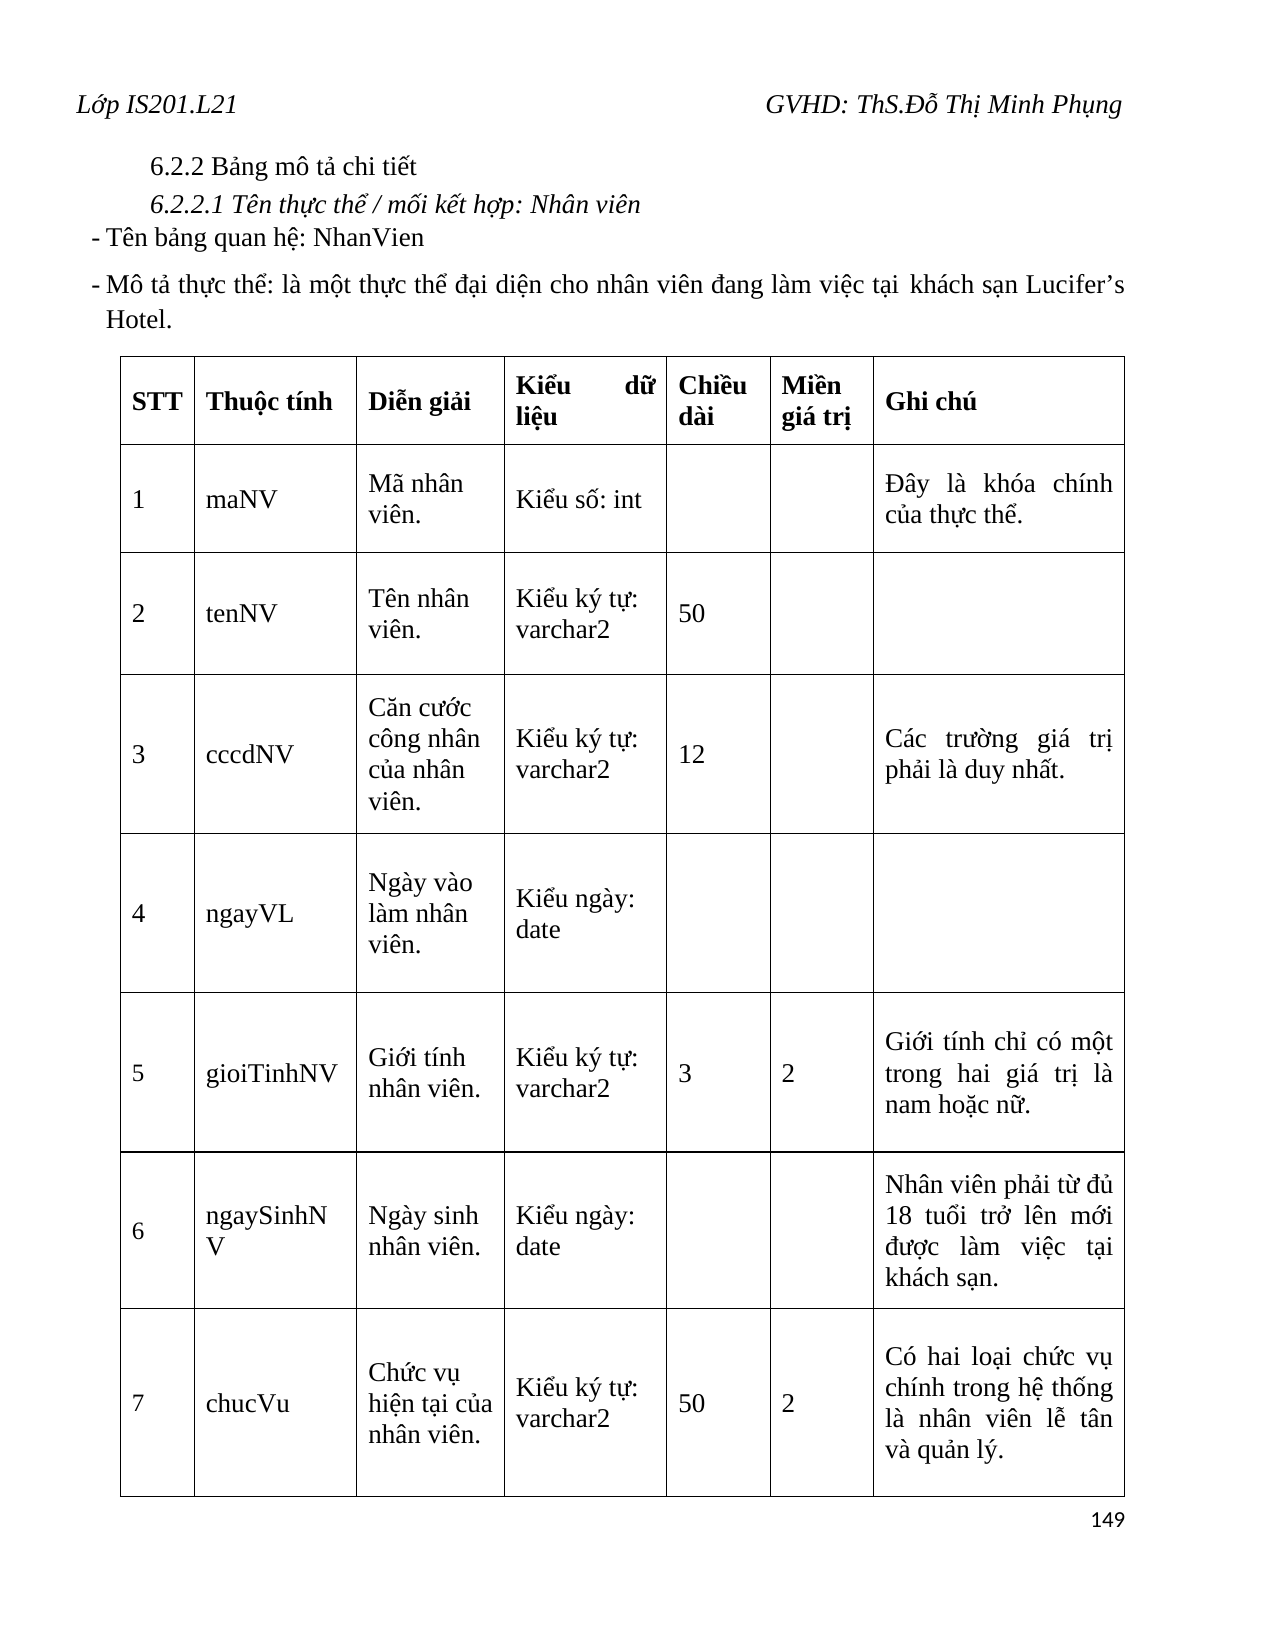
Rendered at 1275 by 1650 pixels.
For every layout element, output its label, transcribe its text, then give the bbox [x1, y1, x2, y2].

table_cell maNV [195, 445, 356, 552]
table_cell 50 [667, 553, 770, 673]
table_header Chiều dài [667, 357, 770, 444]
table_cell ngayVL [195, 834, 356, 992]
table_cell Mã nhân viên. [357, 445, 504, 552]
table_header Diễn giải [357, 357, 504, 444]
table_cell [771, 1153, 873, 1308]
table_cell 2 [121, 553, 194, 673]
table_cell Đây là khóa chính của thực thể. [874, 445, 1124, 552]
table_cell Kiểu số: int [505, 445, 666, 552]
table_cell Kiểu ngày: date [505, 834, 666, 992]
table_cell Chức vụ hiện tại của nhân viên. [357, 1309, 504, 1496]
table_cell 7 [121, 1309, 194, 1496]
table_cell 3 [667, 993, 770, 1151]
subtitle 6.2.2.1 Tên thực thể / mối kết hợp: Nhân viên [150, 188, 1125, 219]
table_cell [667, 834, 770, 992]
list Tên bảng quan hệ: NhanVien [91, 221, 1125, 252]
table_cell 2 [771, 1309, 873, 1496]
table_cell Kiểu ký tự: varchar2 [505, 993, 666, 1151]
table_cell Các trường giá trị phải là duy nhất. [874, 675, 1124, 833]
table_cell Kiểu ngày: date [505, 1153, 666, 1308]
table_cell [771, 445, 873, 552]
table_cell cccdNV [195, 675, 356, 833]
subtitle 6.2.2 Bảng mô tả chi tiết [150, 150, 1125, 181]
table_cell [505, 1309, 666, 1496]
table_cell Ngày vào làm nhân viên. [357, 834, 504, 992]
table_header Ghi chú [874, 357, 1124, 444]
table_cell [874, 834, 1124, 992]
table_cell [874, 553, 1124, 673]
table_cell 2 [771, 993, 873, 1151]
table_cell Ngày sinh nhân viên. [357, 1153, 504, 1308]
table_cell [667, 445, 770, 552]
table_cell ngaySinhNV [195, 1153, 356, 1308]
table_cell 5 [121, 993, 194, 1151]
table_cell 12 [667, 675, 770, 833]
table_header Thuộc tính [195, 357, 356, 444]
table_cell Kiểu ký tự: varchar2 [505, 553, 666, 673]
table_cell Tên nhân viên. [357, 553, 504, 673]
table_cell 6 [121, 1153, 194, 1308]
table_cell [667, 1153, 770, 1308]
table_header Kiểu dữ liệu [505, 357, 666, 444]
table_cell 4 [121, 834, 194, 992]
table_cell gioiTinhNV [195, 993, 356, 1151]
list Mô tả thực thể: là một thực thể đại diện cho nhân viên đang làm việc tại khách sạn Lucifer’s Hotel. [91, 268, 1125, 335]
table_cell 1 [121, 445, 194, 552]
table_cell Căn cước công nhân của nhân viên. [357, 675, 504, 833]
table_cell Kiểu ký tự: varchar2 [505, 675, 666, 833]
table_cell [771, 675, 873, 833]
table_cell 50 [667, 1309, 770, 1496]
table_header STT [121, 357, 194, 444]
table_cell Giới tính chỉ có một trong hai giá trị là nam hoặc nữ. [874, 993, 1124, 1151]
table_cell tenNV [195, 553, 356, 673]
table_cell Có hai loại chức vụ chính trong hệ thống là nhân viên lễ tân và quản lý. [874, 1309, 1124, 1496]
table_cell chucVu [195, 1309, 356, 1496]
table_cell 3 [121, 675, 194, 833]
table_cell [771, 553, 873, 673]
table_header Miền giá trị [771, 357, 873, 444]
table_cell Nhân viên phải từ đủ 18 tuổi trở lên mới được làm việc tại khách sạn. [874, 1153, 1124, 1308]
table_cell [771, 834, 873, 992]
table_cell Giới tính nhân viên. [357, 993, 504, 1151]
